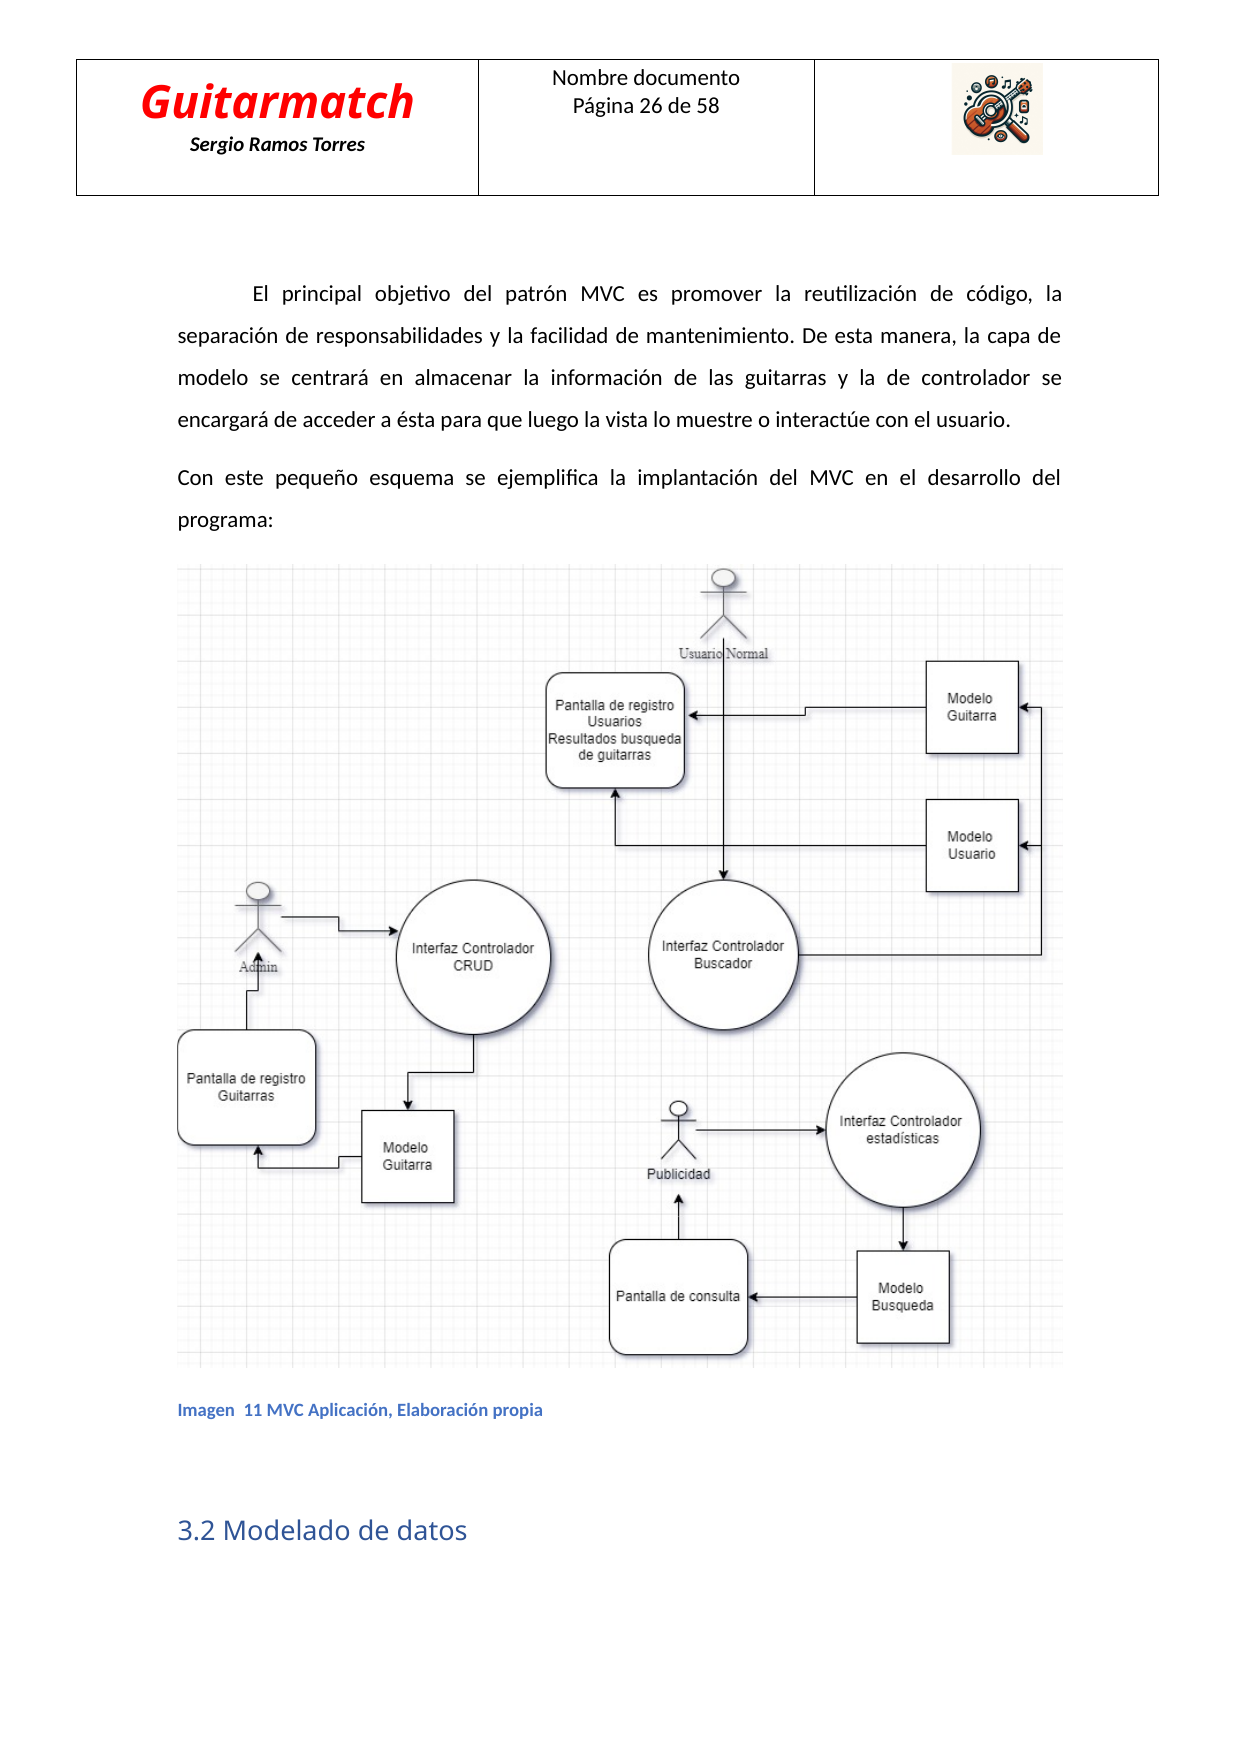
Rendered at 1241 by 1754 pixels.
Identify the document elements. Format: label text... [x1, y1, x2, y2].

text Con este pequeño esquema se ejemplifica la implantación del MVC en el desarrollo del programa: [177, 463, 1063, 533]
subtitle 3.2 Modelado de datos [177, 1512, 1063, 1548]
text El principal objetivo del patrón MVC es promover la reutilización de código, la separación de responsabilidades y la facilidad de mantenimiento. De esta manera, la capa de modelo se centrará en almacenar la información de las guitarras y la de controlador se encargará de acceder a ésta para que luego la vista lo muestre o interactúe con el usuario. [177, 279, 1063, 433]
text Imagen 11 MVC Aplicación, Elaboración propia [177, 1398, 1063, 1421]
picture [951, 63, 1043, 155]
picture [177, 564, 1063, 1368]
